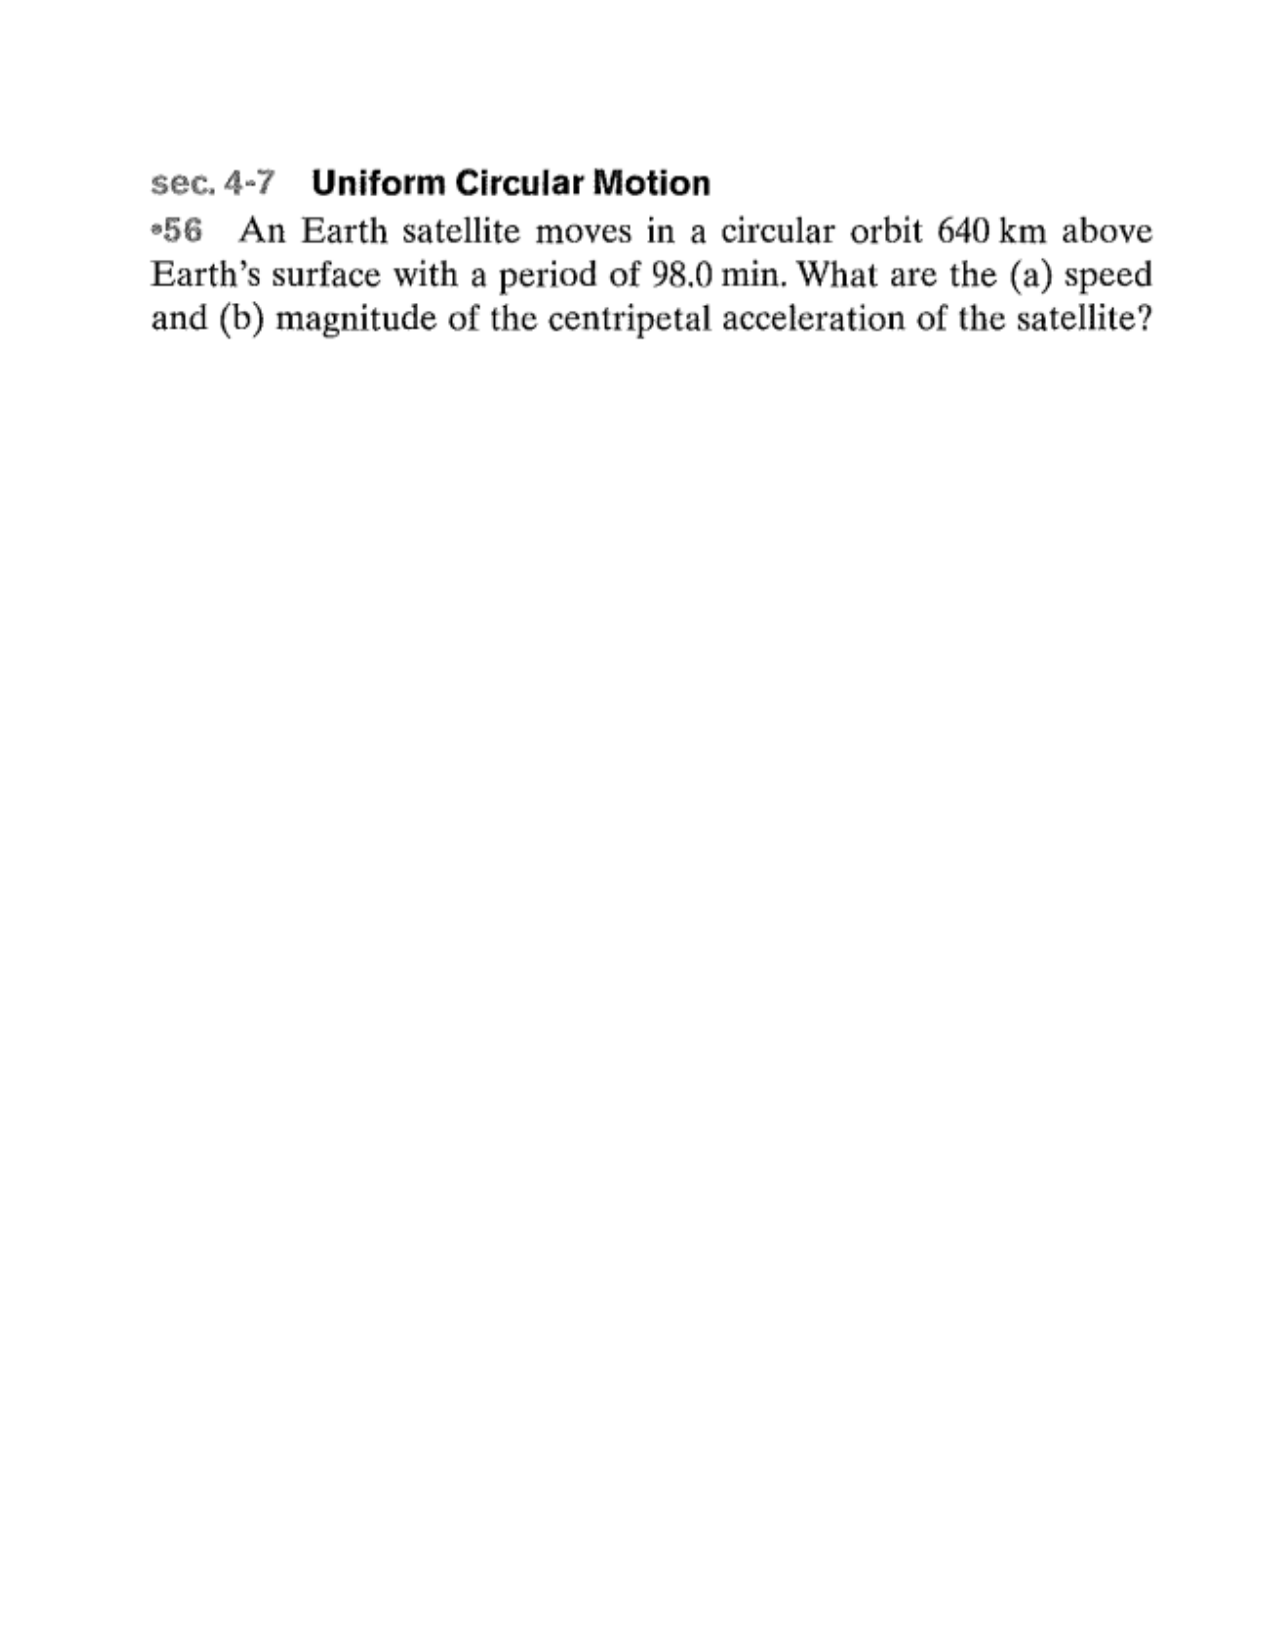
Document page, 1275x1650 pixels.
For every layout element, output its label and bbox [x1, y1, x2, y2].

picture [135, 150, 1165, 355]
